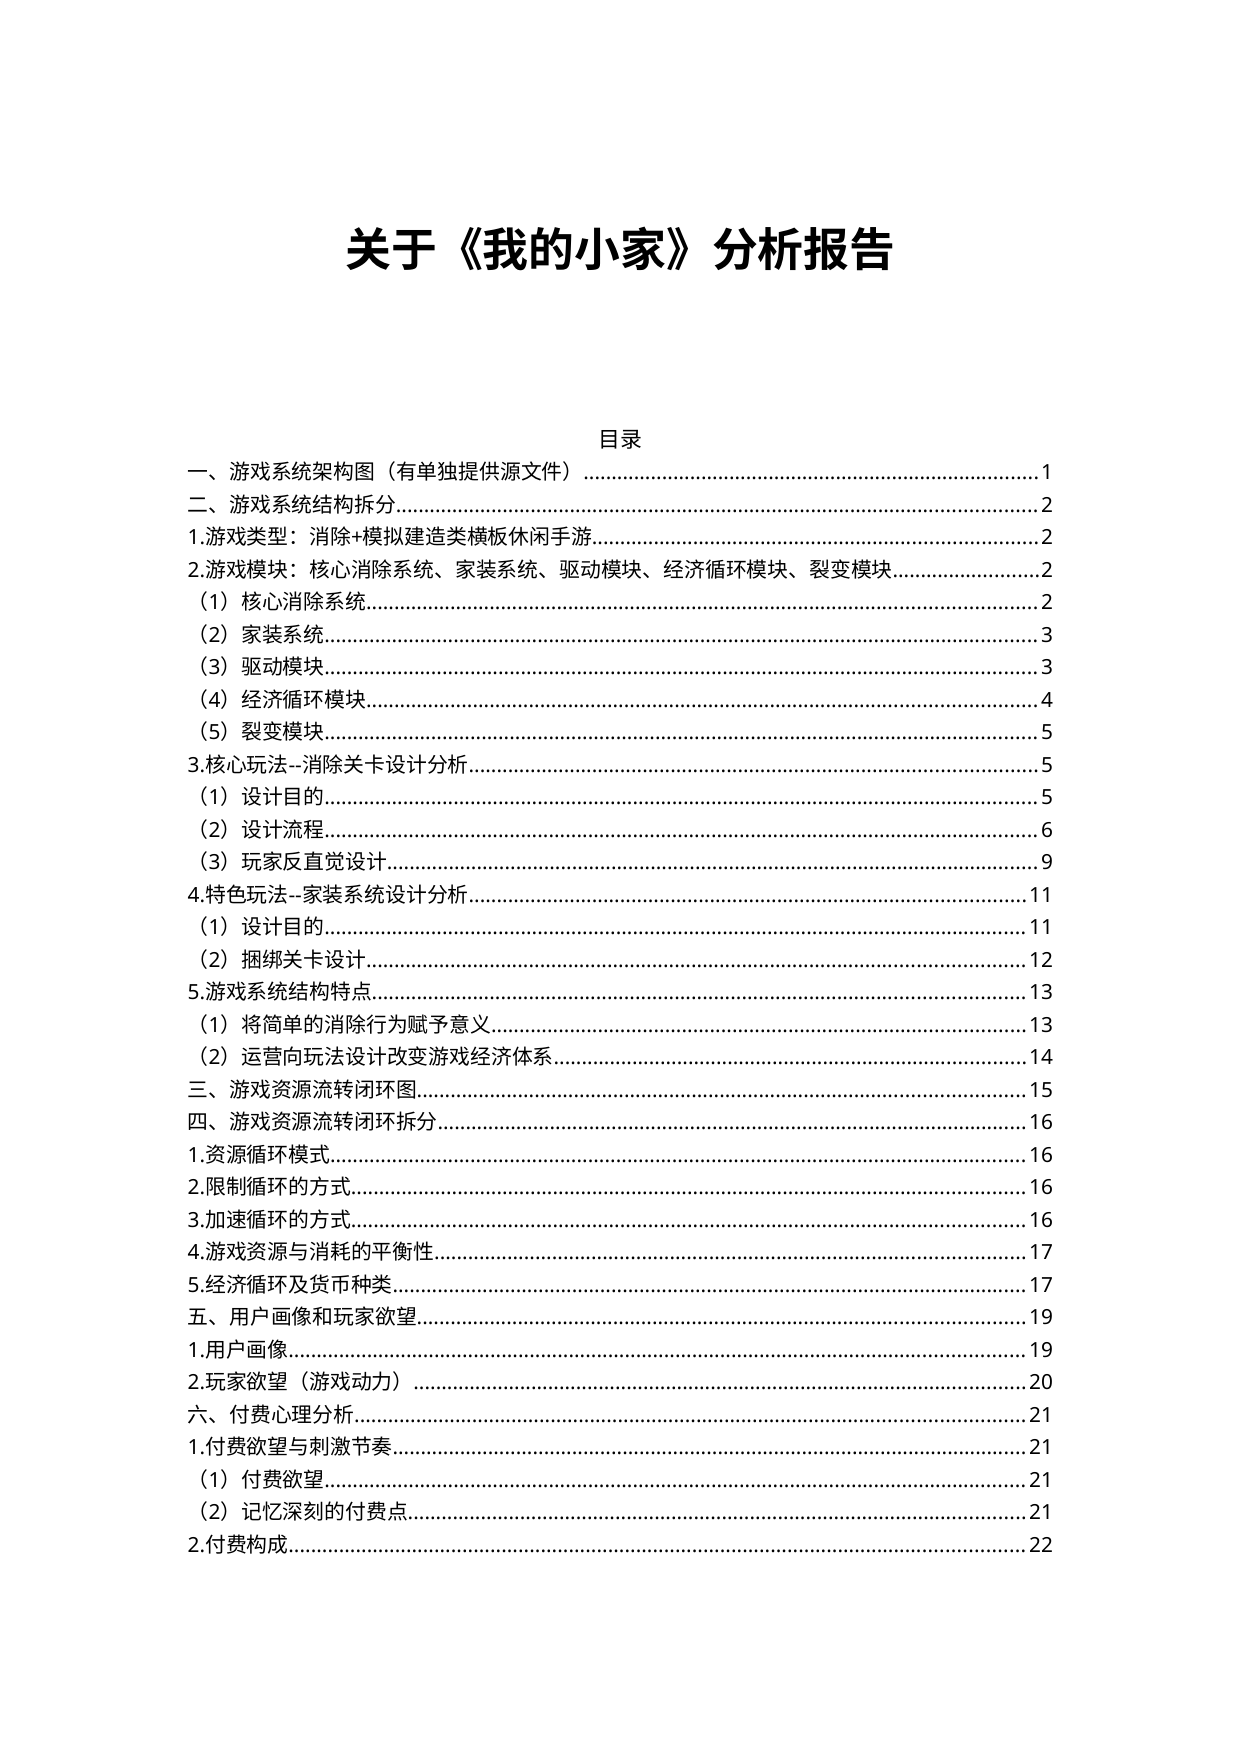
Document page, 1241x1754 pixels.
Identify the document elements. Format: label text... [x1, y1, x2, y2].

subtitle 关于《我的小家》分析报告 [187, 197, 1053, 295]
